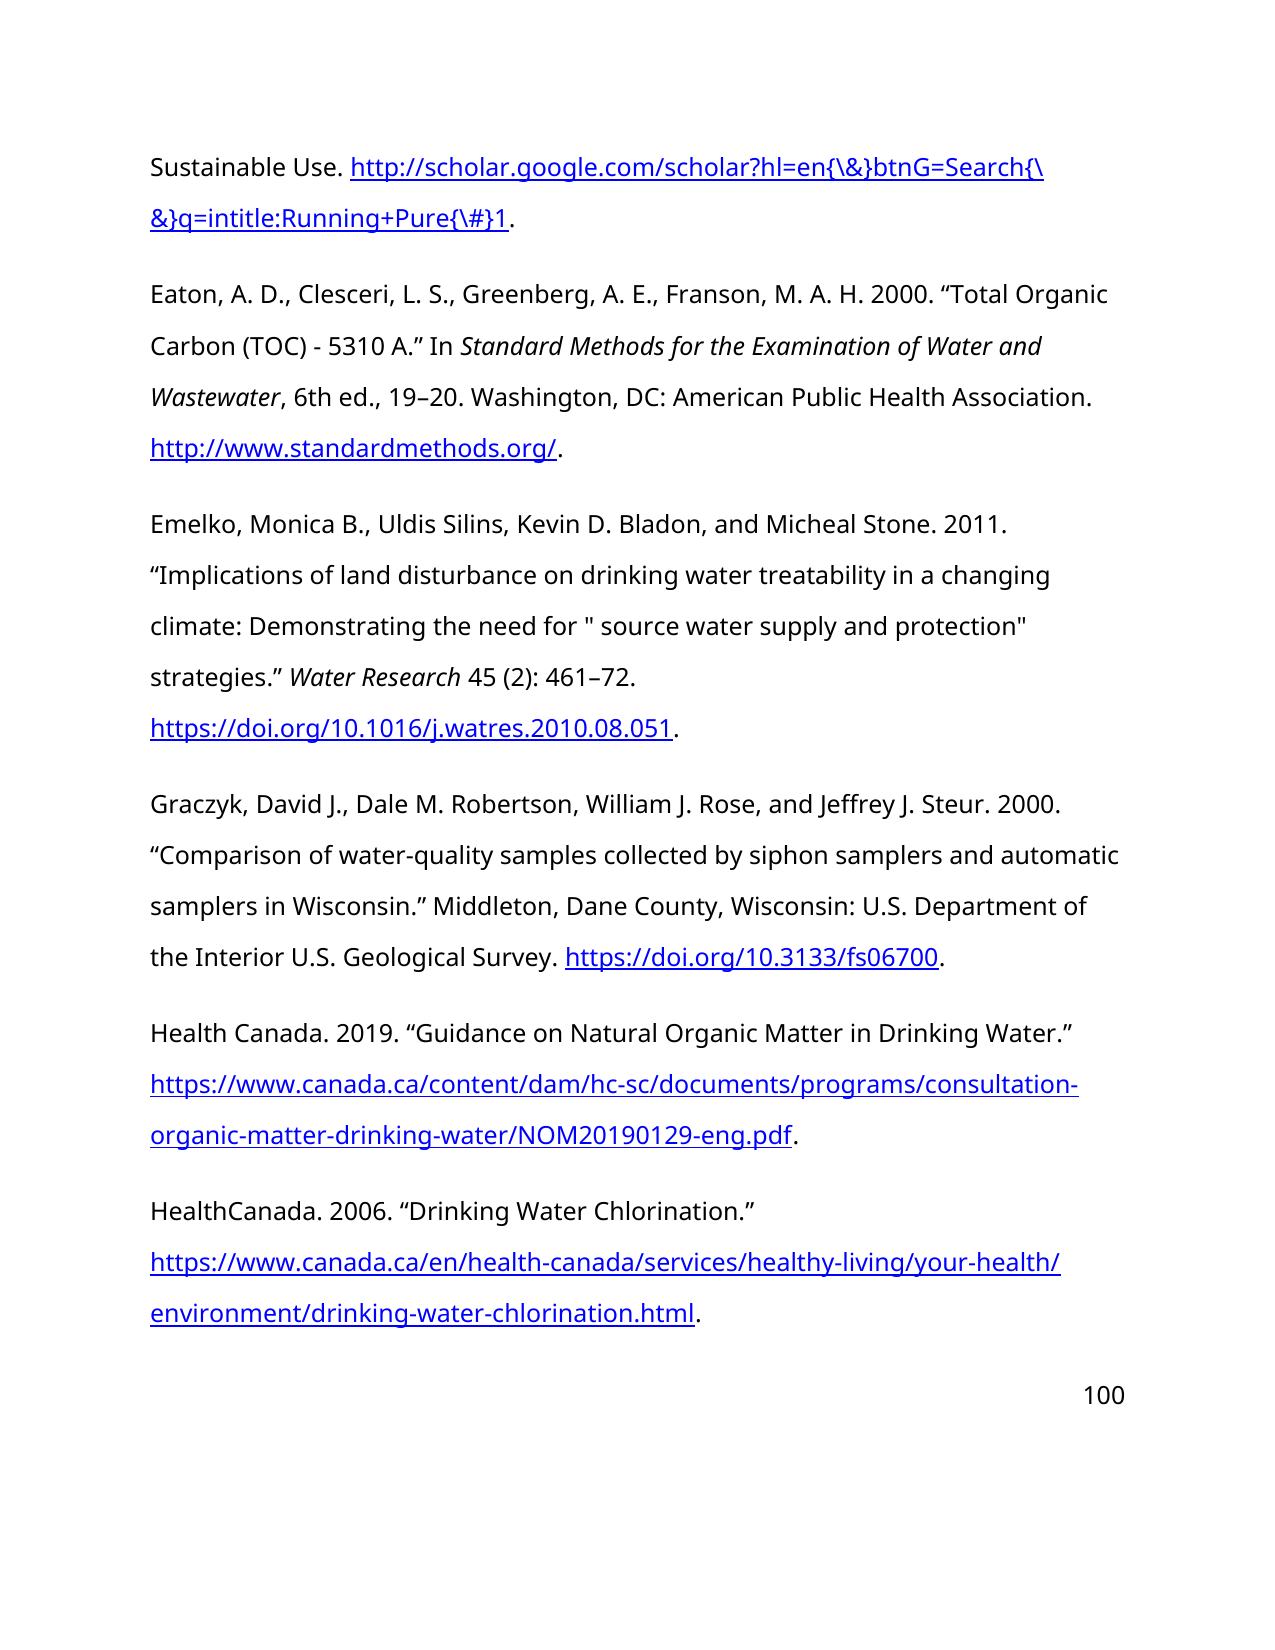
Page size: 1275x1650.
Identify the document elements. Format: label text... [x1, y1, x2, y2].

text Graczyk, David J., Dale M. Robertson, William J. Rose, and Jeffrey J. Steur. 2000. “Comparison of water-quality samples collected by siphon samplers and automatic samplers in Wisconsin.” Middleton, Dane County, Wisconsin: U.S. Department of the Interior U.S. Geological Survey. https://doi.org/10.3133/fs06700. [150, 786, 1125, 974]
text Eaton, A. D., Clesceri, L. S., Greenberg, A. E., Franson, M. A. H. 2000. “Total Organic Carbon (TOC) - 5310 A.” In Standard Methods for the Examination of Water and Wastewater, 6th ed., 19–20. Washington, DC: American Public Health Association. http://www.standardmethods.org/. [150, 277, 1125, 464]
text Health Canada. 2019. “Guidance on Natural Organic Matter in Drinking Water.” https://www.canada.ca/content/dam/hc-sc/documents/programs/consultation-organic-matter-drinking-water/NOM20190129-eng.pdf. [150, 1016, 1125, 1152]
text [150, 150, 1125, 235]
text Emelko, Monica B., Uldis Silins, Kevin D. Bladon, and Micheal Stone. 2011. “Implications of land disturbance on drinking water treatability in a changing climate: Demonstrating the need for " source water supply and protection" strategies.” Water Research 45 (2): 461–72. https://doi.org/10.1016/j.watres.2010.08.051. [150, 506, 1125, 744]
text HealthCanada. 2006. “Drinking Water Chlorination.” https://www.canada.ca/en/health-canada/services/healthy-living/your-health/environment/drinking-water-chlorination.html. [150, 1194, 1125, 1330]
